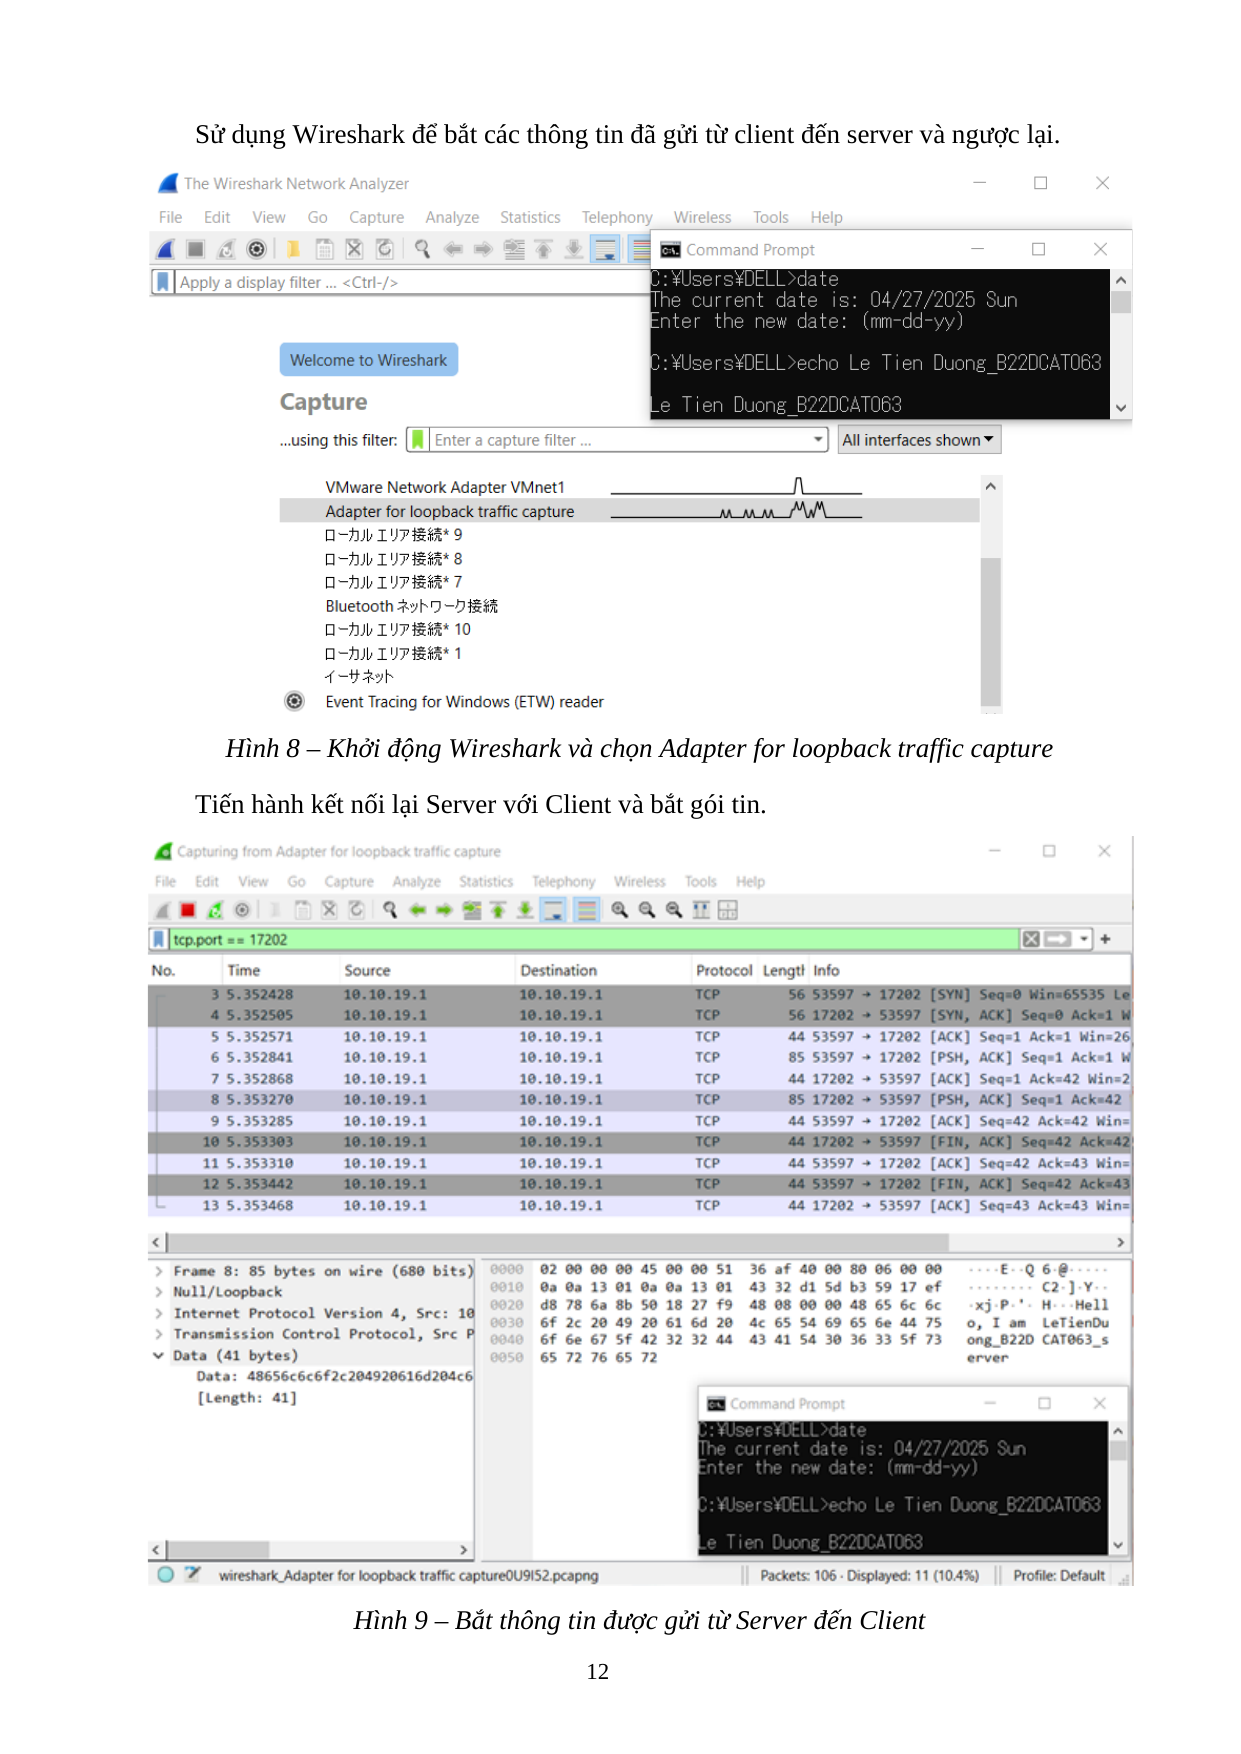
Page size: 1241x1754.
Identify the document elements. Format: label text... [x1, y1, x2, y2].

text Sử dụng Wireshark để bắt các thông tin đã gửi từ client đến server và ngược lại. [148, 118, 1134, 149]
text – Bắt thông tin được gửi từ Server đến Client [148, 1604, 1134, 1635]
text Tiến hành kết nối lại Server với Client và bắt gói tin. [148, 789, 1134, 820]
picture [149, 166, 1133, 714]
text – Khởi động Wireshark và chọn Adapter for loopback traffic capture [148, 732, 1134, 764]
picture [147, 836, 1134, 1586]
